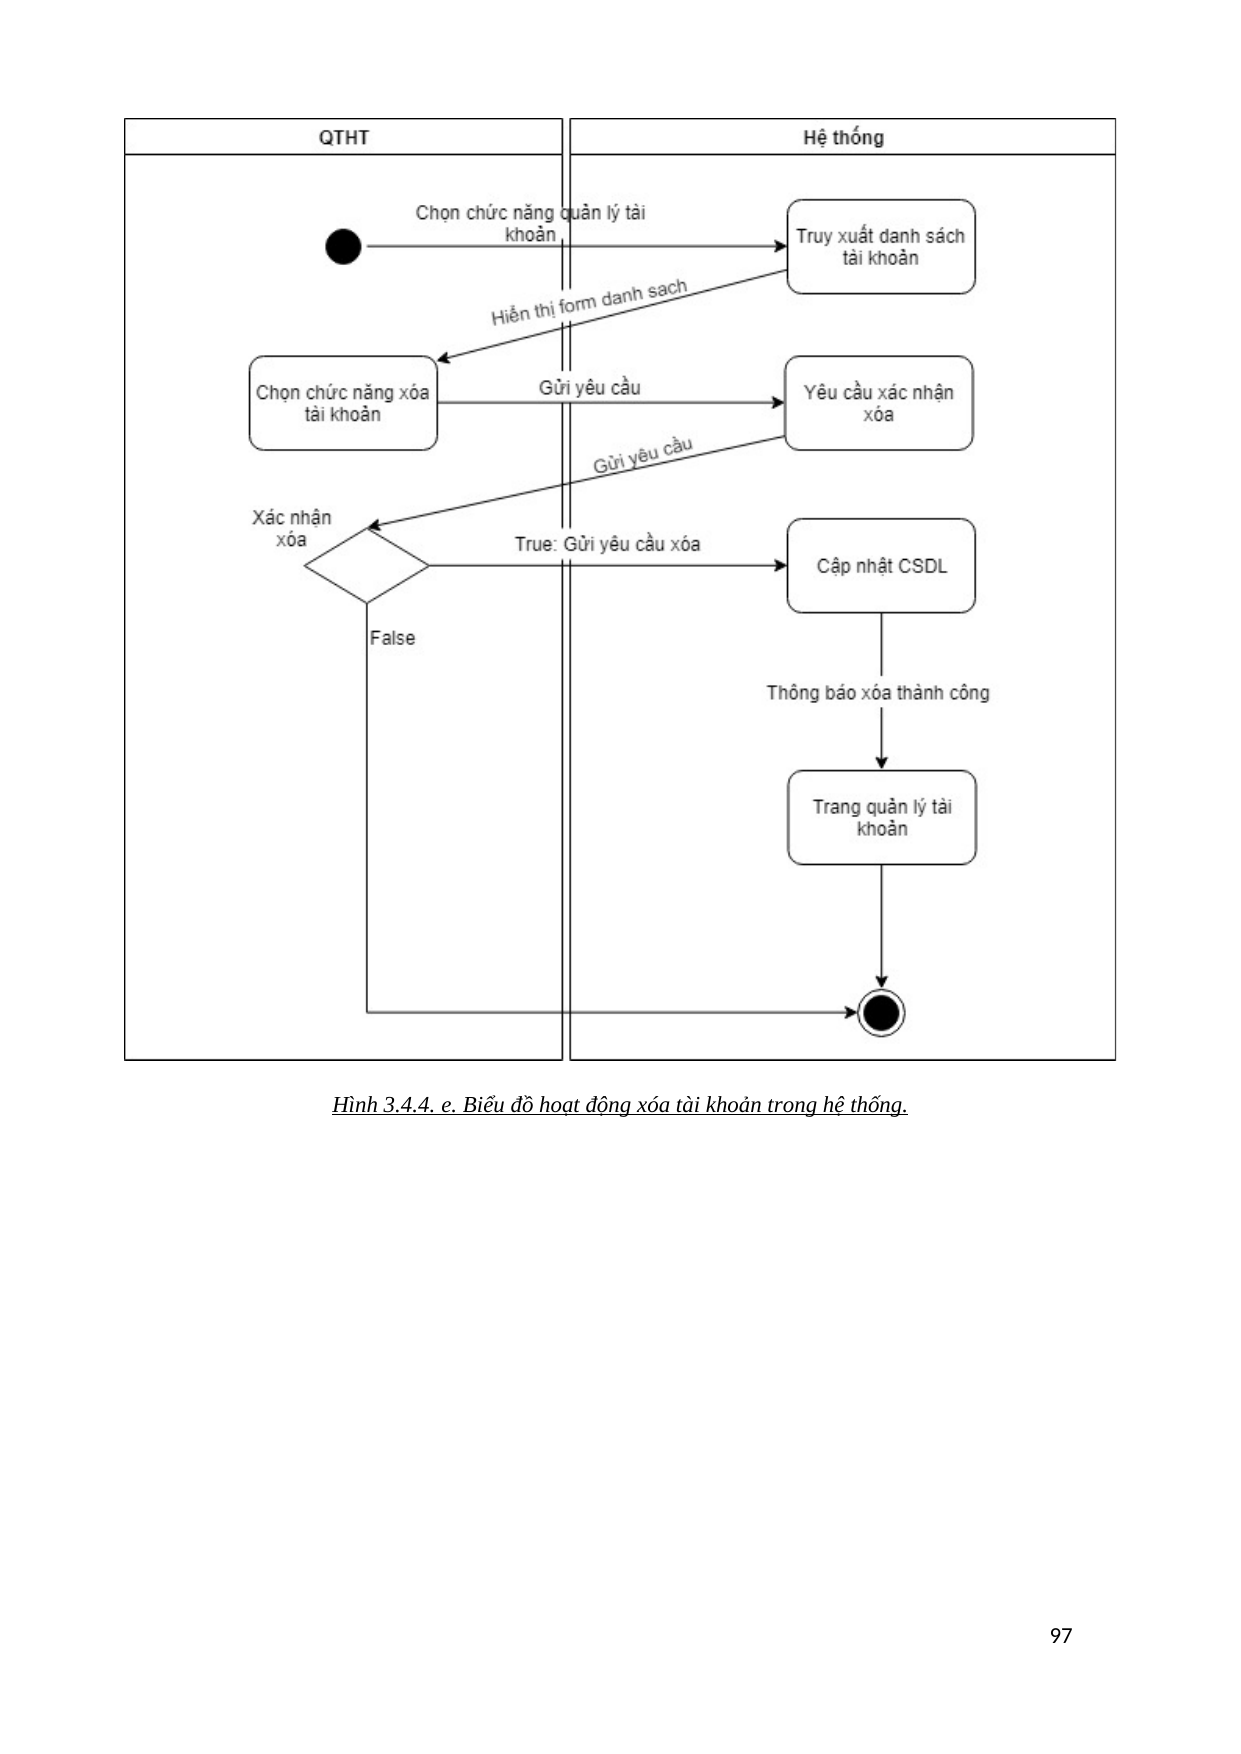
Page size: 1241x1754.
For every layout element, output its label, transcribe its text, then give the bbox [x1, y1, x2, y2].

picture [124, 118, 1117, 1061]
text Hình 3.4.4. e. Biểu đồ hoạt động xóa tài khoản trong hệ thống. [118, 1091, 1122, 1117]
